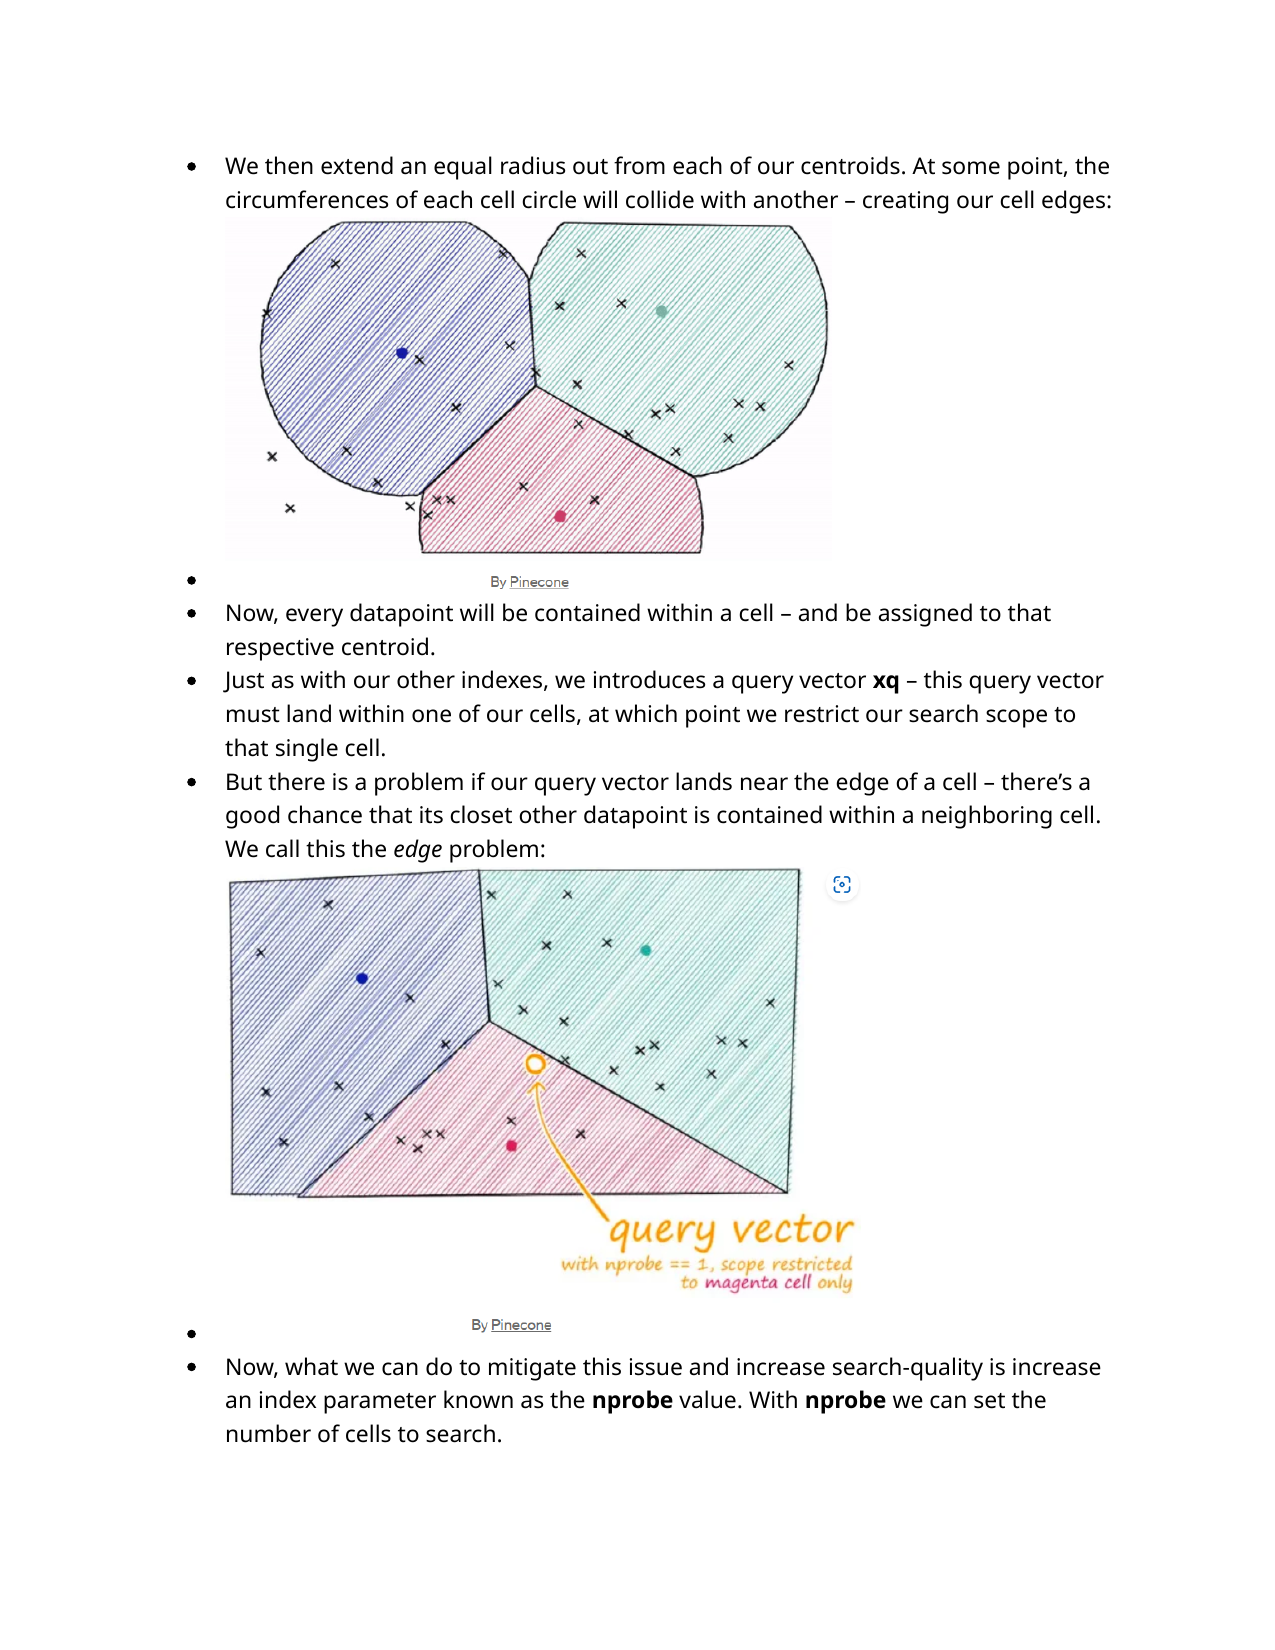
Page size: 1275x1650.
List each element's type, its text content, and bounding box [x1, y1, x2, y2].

list We then extend an equal radius out from each of our centroids. At some point, the circumferences of each cell circle will collide with another – creating our cell edges: [187, 150, 1125, 215]
list Now, every datapoint will be contained within a cell – and be assigned to that respective centroid. [187, 597, 1125, 662]
list Now, what we can do to mitigate this issue and increase search-quality is increase an index parameter known as the nprobe value. With nprobe we can set the number of cells to search. [187, 1350, 1125, 1449]
list Just as with our other indexes, we introduces a query vector xq – this query vector must land within one of our cells, at which point we restrict our search scope to that single cell. [187, 664, 1125, 763]
picture [225, 217, 833, 589]
picture [225, 867, 862, 1342]
list But there is a problem if our query vector lands near the edge of a cell – there’s a good chance that its closet other datapoint is contained within a neighboring cell. We call this the edge problem: [187, 766, 1125, 864]
